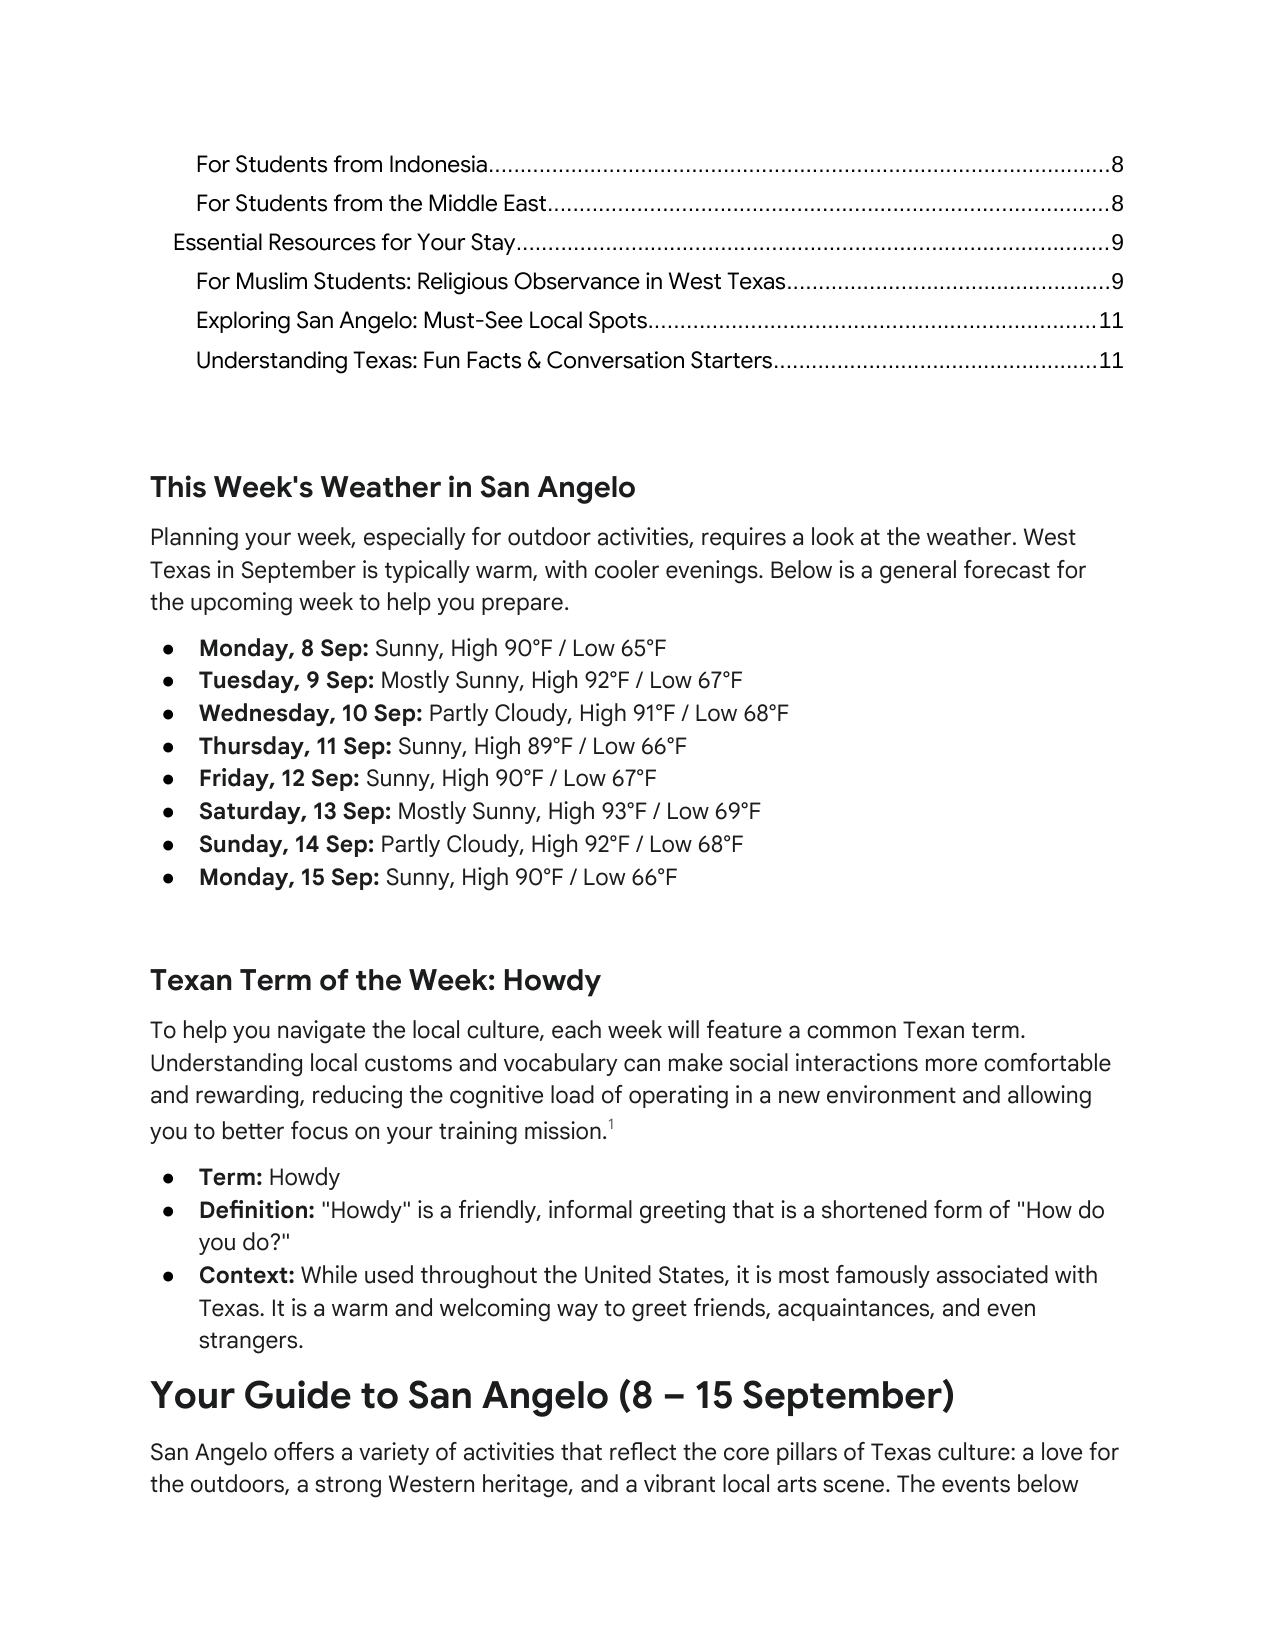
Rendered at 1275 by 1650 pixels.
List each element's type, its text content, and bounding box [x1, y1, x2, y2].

list Context: While used throughout the United States, it is most famously associated with Texas. It is a warm and welcoming way to greet friends, acquaintances, and even strangers. [161, 1261, 1125, 1355]
subtitle Texan Term of the Week: Howdy [150, 962, 1125, 999]
list Definition: "Howdy" is a friendly, informal greeting that is a shortened form of "How do you do?" [161, 1196, 1125, 1257]
list Tuesday, 9 Sep: Mostly Sunny, High 92°F / Low 67°F [161, 667, 1125, 695]
text To help you navigate the local culture, each week will feature a common Texan term. Understanding local customs and vocabulary can make social interactions more comfortable and rewarding, reducing the cognitive load of operating in a new environment and allowing you to better focus on your training mission.1 [150, 1016, 1125, 1146]
list Term: Howdy [161, 1163, 1125, 1192]
subtitle This Week's Weather in San Angelo [150, 469, 1125, 506]
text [150, 1438, 1125, 1499]
text Planning your week, especially for outdoor activities, requires a look at the weather. West Texas in September is typically warm, with cooler evenings. Below is a general forecast for the upcoming week to help you prepare. [150, 523, 1125, 617]
list Sunday, 14 Sep: Partly Cloudy, High 92°F / Low 68°F [161, 830, 1125, 859]
list Friday, 12 Sep: Sunny, High 90°F / Low 67°F [161, 765, 1125, 793]
list Monday, 15 Sep: Sunny, High 90°F / Low 66°F [161, 863, 1125, 892]
subtitle Your Guide to San Angelo (8 – 15 September) [150, 1372, 1125, 1419]
list Monday, 8 Sep: Sunny, High 90°F / Low 65°F [161, 634, 1125, 663]
list Thursday, 11 Sep: Sunny, High 89°F / Low 66°F [161, 732, 1125, 761]
list Saturday, 13 Sep: Mostly Sunny, High 93°F / Low 69°F [161, 797, 1125, 826]
list Wednesday, 10 Sep: Partly Cloudy, High 91°F / Low 68°F [161, 699, 1125, 728]
